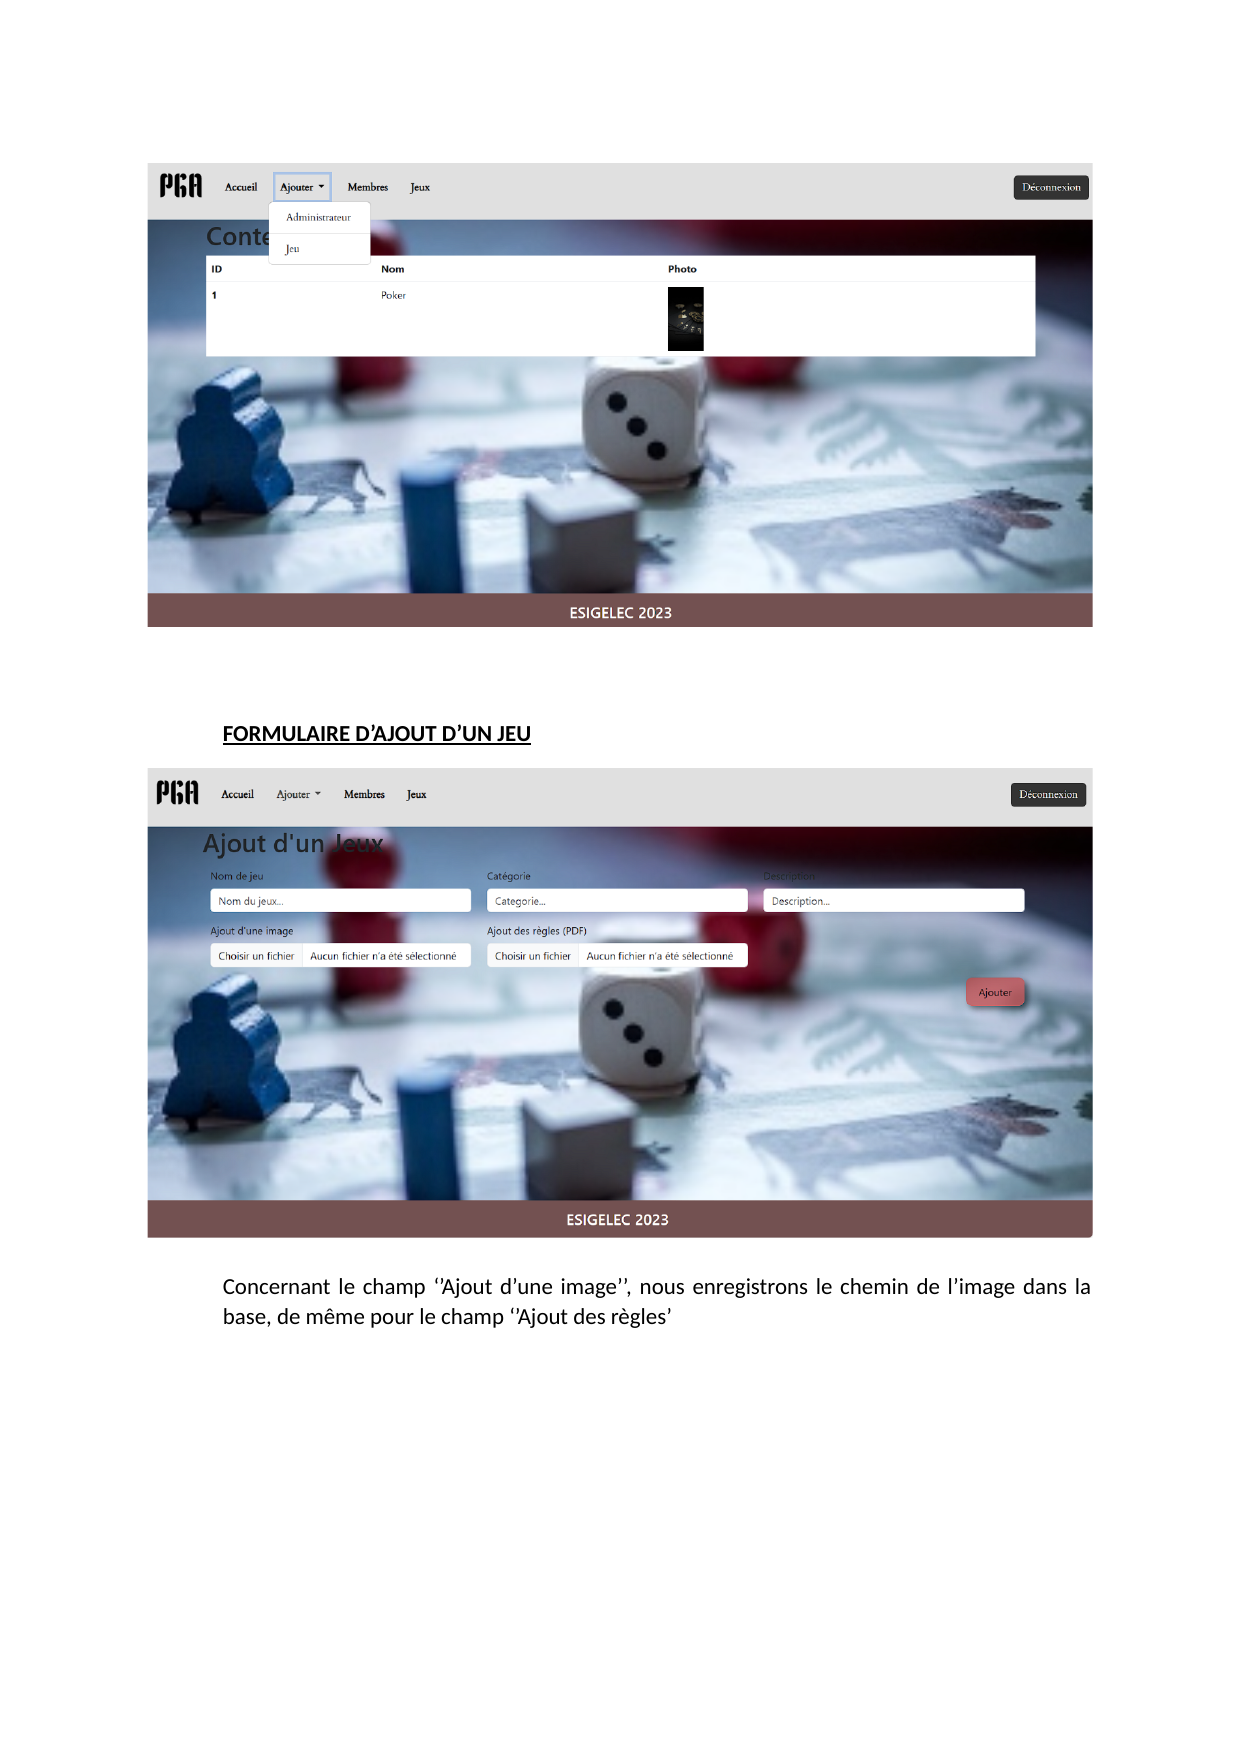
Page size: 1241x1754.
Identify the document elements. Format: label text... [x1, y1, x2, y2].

picture [147, 768, 1093, 1238]
list FORMULAIRE D’AJOUT D’UN JEU [223, 719, 1093, 747]
picture [147, 163, 1093, 627]
list Concernant le champ ‘’Ajout d’une image’’, nous enregistrons le chemin de l’image dans la base, de même pour le champ ‘’Ajout des règles’ [223, 1272, 1093, 1330]
